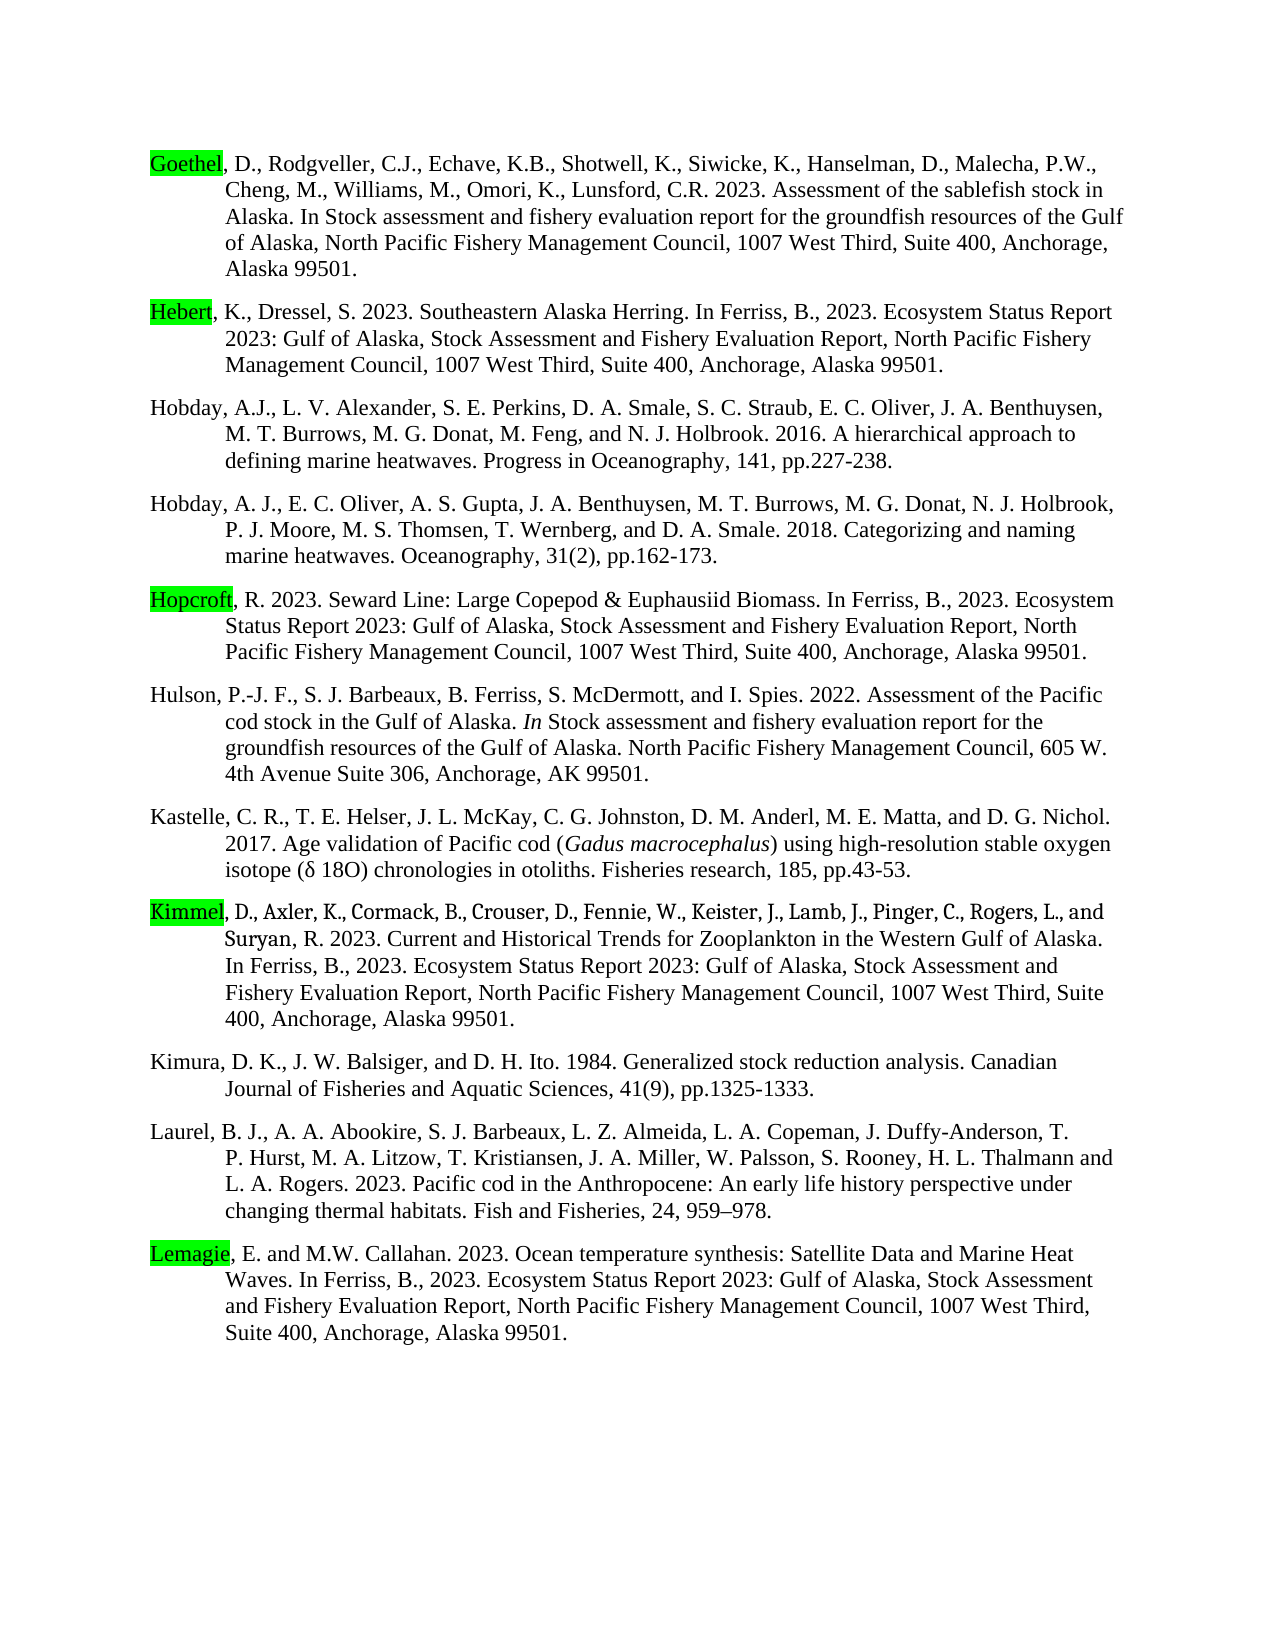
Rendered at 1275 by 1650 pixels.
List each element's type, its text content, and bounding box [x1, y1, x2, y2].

text Laurel, B. J., A. A. Abookire, S. J. Barbeaux, L. Z. Almeida, L. A. Copeman, J. Duffy-Anderson, T. P. Hurst, M. A. Litzow, T. Kristiansen, J. A. Miller, W. Palsson, S. Rooney, H. L. Thalmann and L. A. Rogers. 2023. Pacific cod in the Anthropocene: An early life history perspective under changing thermal habitats. Fish and Fisheries, 24, 959–978. [150, 1118, 1125, 1223]
text Hobday, A.J., L. V. Alexander, S. E. Perkins, D. A. Smale, S. C. Straub, E. C. Oliver, J. A. Benthuysen, M. T. Burrows, M. G. Donat, M. Feng, and N. J. Holbrook. 2016. A hierarchical approach to defining marine heatwaves. Progress in Oceanography, 141, pp.227-238. [150, 394, 1125, 473]
text Kimura, D. K., J. W. Balsiger, and D. H. Ito. 1984. Generalized stock reduction analysis. Canadian Journal of Fisheries and Aquatic Sciences, 41(9), pp.1325-1333. [150, 1048, 1125, 1101]
text Kastelle, C. R., T. E. Helser, J. L. McKay, C. G. Johnston, D. M. Anderl, M. E. Matta, and D. G. Nichol. 2017. Age validation of Pacific cod (Gadus macrocephalus) using high-resolution stable oxygen isotope (δ 18O) chronologies in otoliths. Fisheries research, 185, pp.43-53. [150, 803, 1125, 882]
text Hobday, A. J., E. C. Oliver, A. S. Gupta, J. A. Benthuysen, M. T. Burrows, M. G. Donat, N. J. Holbrook, P. J. Moore, M. S. Thomsen, T. Wernberg, and D. A. Smale. 2018. Categorizing and naming marine heatwaves. Oceanography, 31(2), pp.162-173. [150, 490, 1125, 569]
text Kimmel, D., Axler, K., Cormack, B., Crouser, D., Fennie, W., Keister, J., Lamb, J., Pinger, C., Rogers, L., and Suryan, R. 2023. Current and Historical Trends for Zooplankton in the Western Gulf of Alaska. In Ferriss, B., 2023. Ecosystem Status Report 2023: Gulf of Alaska, Stock Assessment and Fishery Evaluation Report, North Pacific Fishery Management Council, 1007 West Third, Suite 400, Anchorage, Alaska 99501. [150, 899, 1125, 1032]
text Hopcroft, R. 2023. Seward Line: Large Copepod & Euphausiid Biomass. In Ferriss, B., 2023. Ecosystem Status Report 2023: Gulf of Alaska, Stock Assessment and Fishery Evaluation Report, North Pacific Fishery Management Council, 1007 West Third, Suite 400, Anchorage, Alaska 99501. [150, 586, 1125, 665]
text Lemagie, E. and M.W. Callahan. 2023. Ocean temperature synthesis: Satellite Data and Marine Heat Waves. In Ferriss, B., 2023. Ecosystem Status Report 2023: Gulf of Alaska, Stock Assessment and Fishery Evaluation Report, North Pacific Fishery Management Council, 1007 West Third, Suite 400, Anchorage, Alaska 99501. [150, 1240, 1125, 1345]
text Hebert, K., Dressel, S. 2023. Southeastern Alaska Herring. In Ferriss, B., 2023. Ecosystem Status Report 2023: Gulf of Alaska, Stock Assessment and Fishery Evaluation Report, North Pacific Fishery Management Council, 1007 West Third, Suite 400, Anchorage, Alaska 99501. [150, 298, 1125, 377]
text Hulson, P.-J. F., S. J. Barbeaux, B. Ferriss, S. McDermott, and I. Spies. 2022. Assessment of the Pacific cod stock in the Gulf of Alaska. In Stock assessment and fishery evaluation report for the groundfish resources of the Gulf of Alaska. North Pacific Fishery Management Council, 605 W. 4th Avenue Suite 306, Anchorage, AK 99501. [150, 681, 1125, 787]
text Goethel, D., Rodgveller, C.J., Echave, K.B., Shotwell, K., Siwicke, K., Hanselman, D., Malecha, P.W., Cheng, M., Williams, M., Omori, K., Lunsford, C.R. 2023. Assessment of the sablefish stock in Alaska. In Stock assessment and fishery evaluation report for the groundfish resources of the Gulf of Alaska, North Pacific Fishery Management Council, 1007 West Third, Suite 400, Anchorage, Alaska 99501. [150, 150, 1125, 282]
